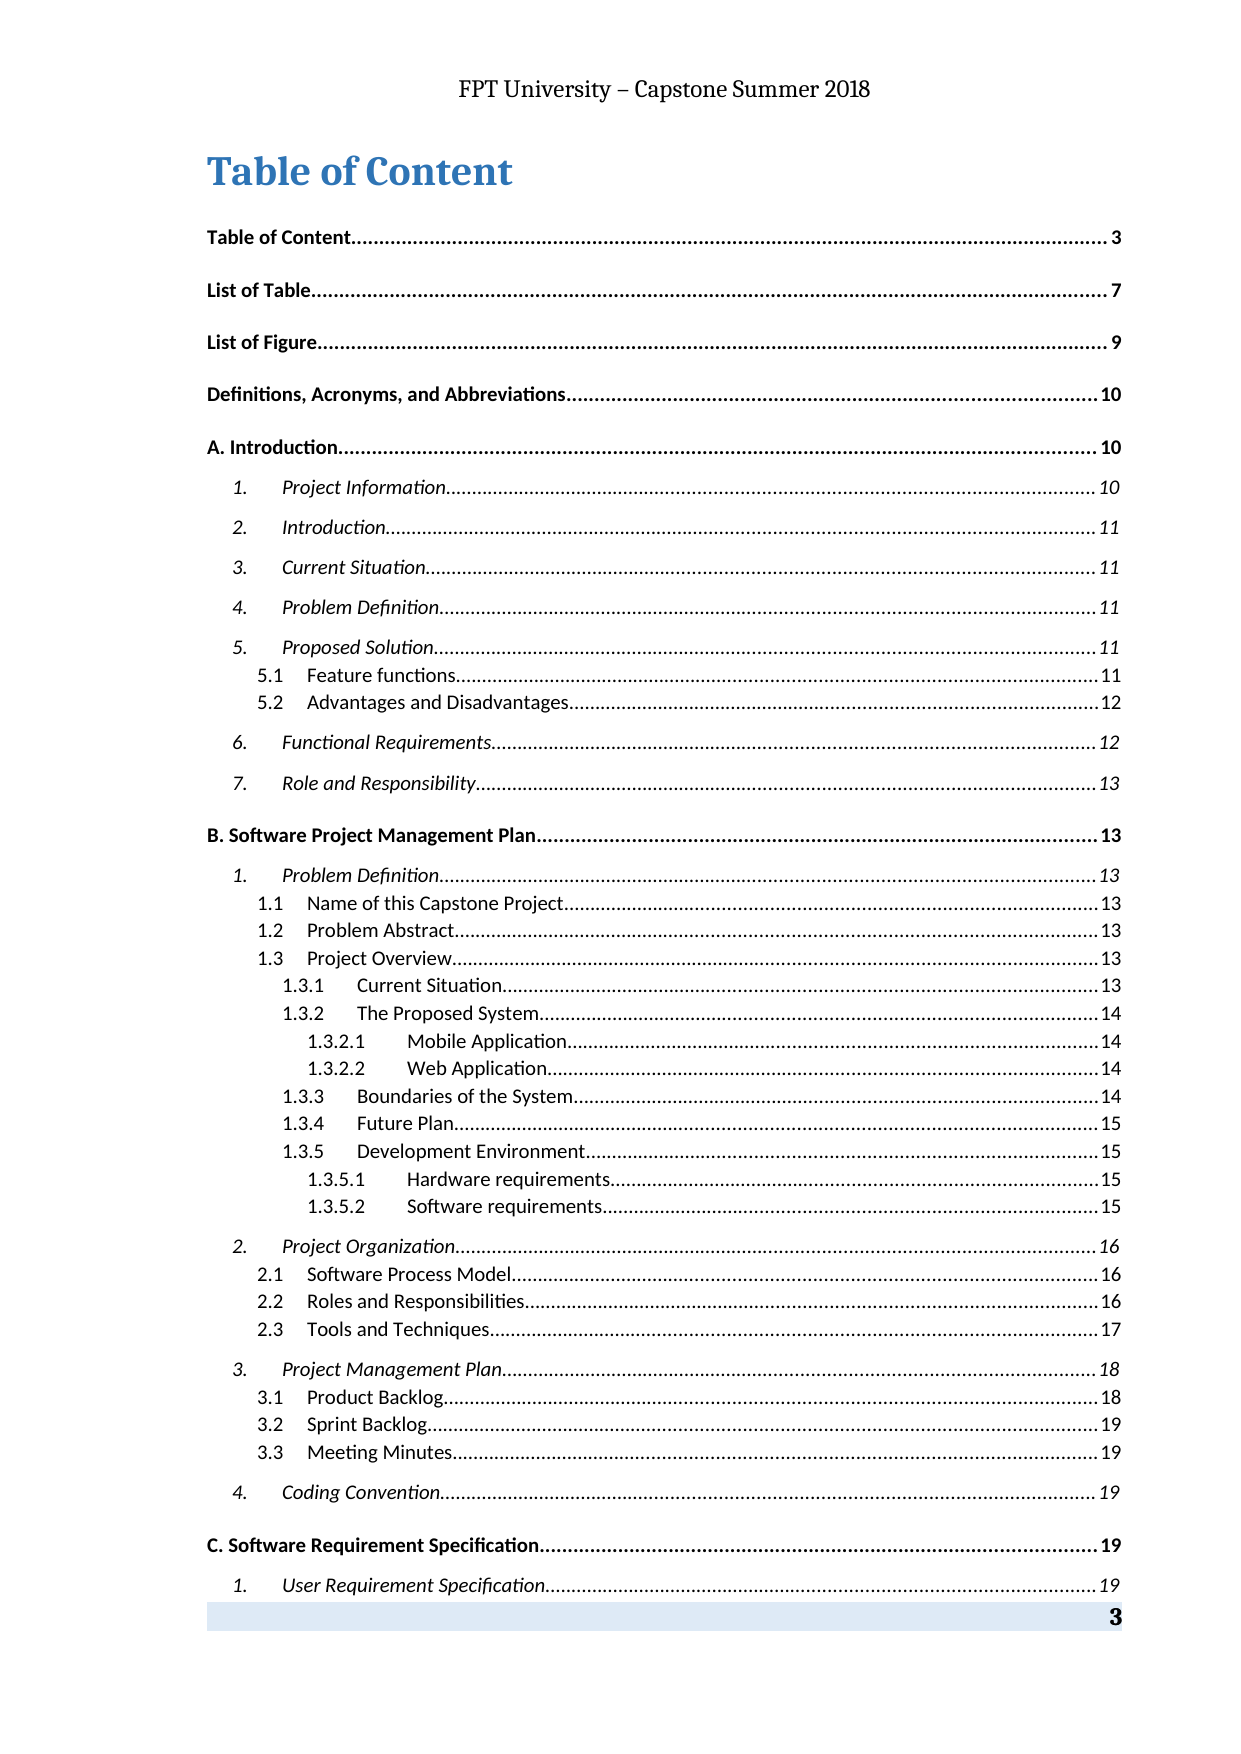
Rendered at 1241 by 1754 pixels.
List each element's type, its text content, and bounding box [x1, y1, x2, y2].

text 4. Coding Convention 19 [232, 1479, 1122, 1505]
text 4. Problem Definition 11 [232, 594, 1122, 619]
text 2. Introduction 11 [232, 514, 1122, 539]
text 3. Project Management Plan 18 [232, 1356, 1122, 1382]
text 1.3.5.1 Hardware requirements 15 [307, 1166, 1122, 1191]
text 1.1 Name of this Capstone Project 13 [257, 890, 1122, 915]
text 5.1 Feature functions 11 [257, 662, 1122, 687]
text 7. Role and Responsibility 13 [232, 770, 1122, 795]
text 1.3.5.2 Software requirements 15 [307, 1193, 1122, 1219]
text 3.3 Meeting Minutes 19 [257, 1439, 1122, 1465]
text List of Table 7 [207, 277, 1122, 302]
text 1.3.3 Boundaries of the System 14 [282, 1083, 1122, 1108]
text 3.1 Product Backlog 18 [257, 1384, 1122, 1409]
text Definitions, Acronyms, and Abbreviations 10 [207, 382, 1122, 407]
text 5.2 Advantages and Disadvantages 12 [257, 689, 1122, 715]
text 3. Current Situation 11 [232, 554, 1122, 579]
text 5. Proposed Solution 11 [232, 634, 1122, 660]
text 1. User Requirement Specification 19 [232, 1572, 1122, 1597]
text 1.3.1 Current Situation 13 [282, 973, 1122, 998]
text 1.3.2.2 Web Application 14 [307, 1055, 1122, 1081]
text 1.2 Problem Abstract 13 [257, 917, 1122, 943]
text Table of Content 3 [207, 224, 1122, 250]
subtitle Table of Content [207, 148, 1122, 196]
text 2.2 Roles and Responsibilities 16 [257, 1289, 1122, 1314]
text List of Figure 9 [207, 329, 1122, 354]
text C. Software Requirement Specification 19 [207, 1532, 1122, 1557]
text 1.3 Project Overview 13 [257, 945, 1122, 970]
text A. Introduction 10 [207, 434, 1122, 459]
text 2.3 Tools and Techniques 17 [257, 1316, 1122, 1342]
text 1.3.2.1 Mobile Application 14 [307, 1028, 1122, 1053]
text B. Software Project Management Plan 13 [207, 822, 1122, 848]
text 1. Project Information 10 [232, 474, 1122, 499]
text 1.3.5 Development Environment 15 [282, 1138, 1122, 1164]
text 2.1 Software Process Model 16 [257, 1261, 1122, 1287]
text 6. Functional Requirements 12 [232, 729, 1122, 755]
text 3.2 Sprint Backlog 19 [257, 1412, 1122, 1437]
text 1.3.2 The Proposed System 14 [282, 1000, 1122, 1026]
text 1. Problem Definition 13 [232, 862, 1122, 888]
text 1.3.4 Future Plan 15 [282, 1111, 1122, 1136]
text 2. Project Organization 16 [232, 1233, 1122, 1259]
